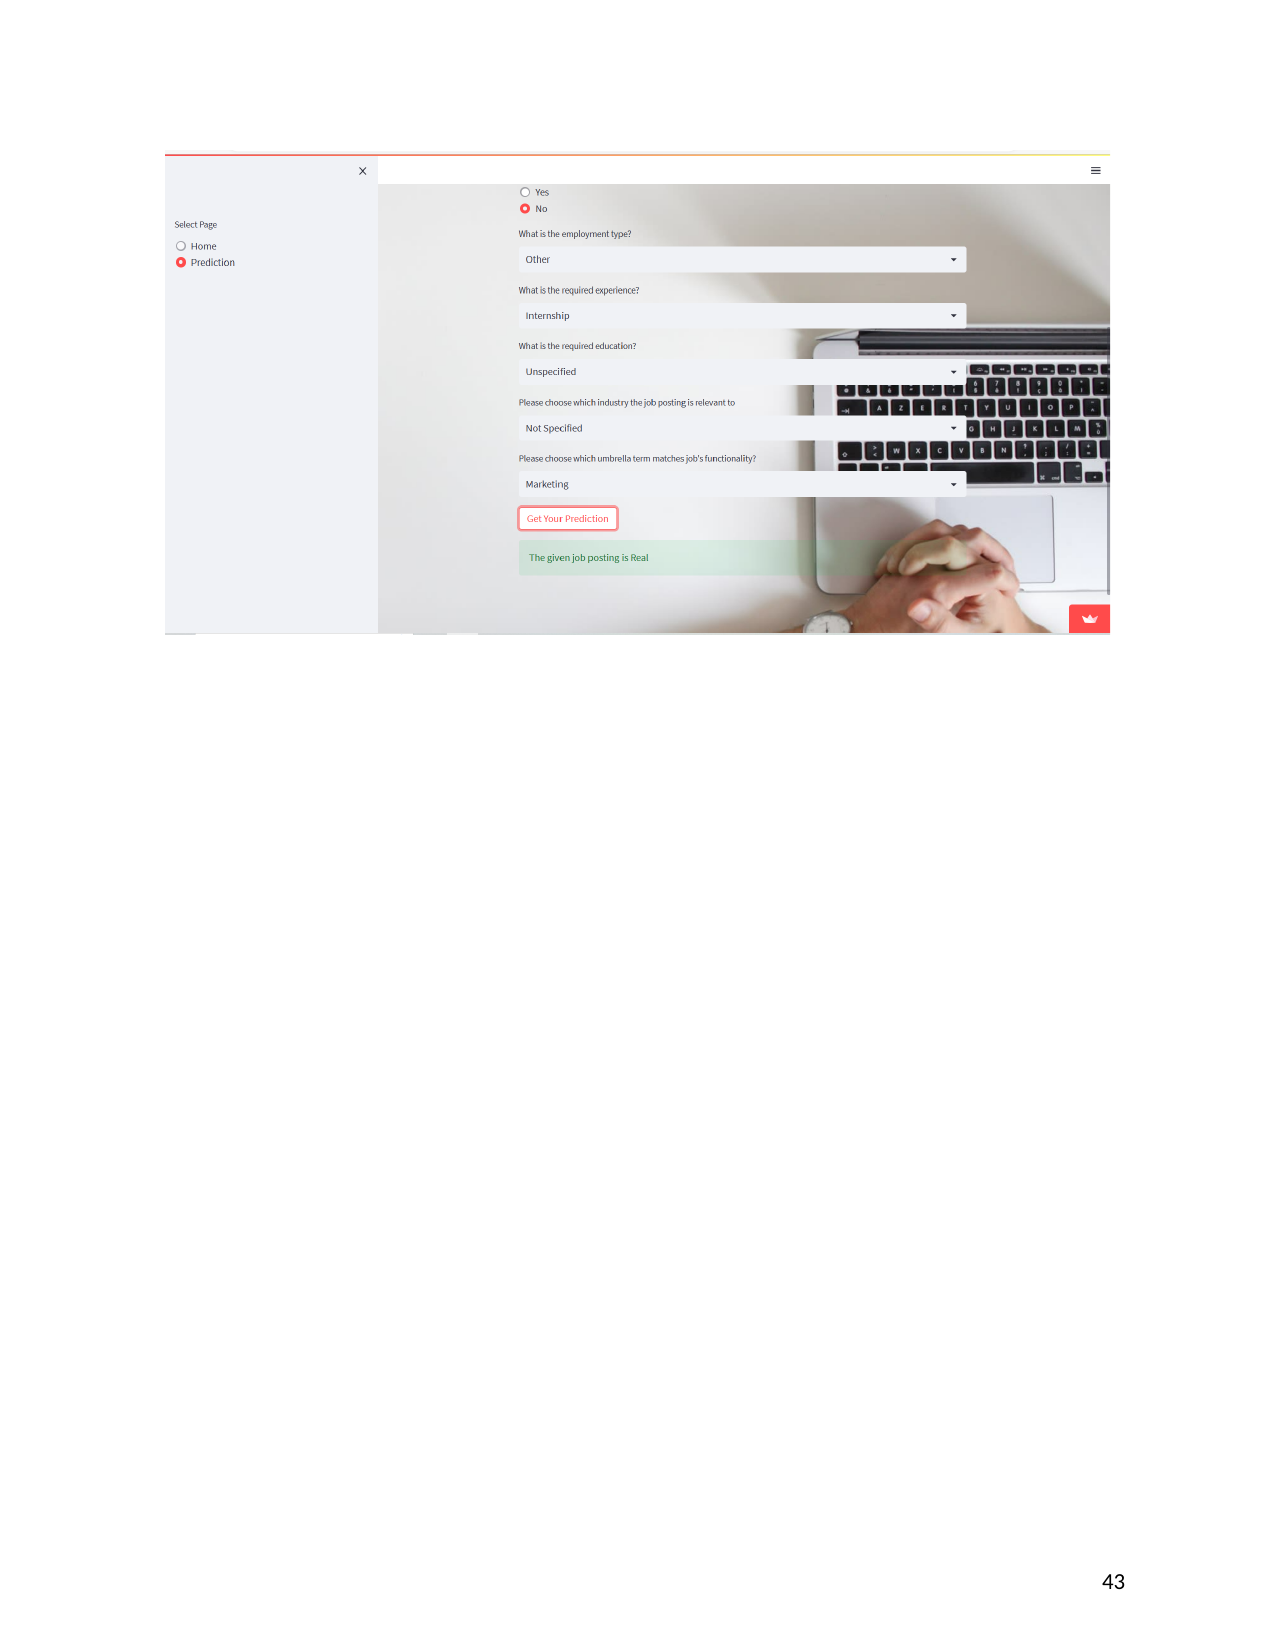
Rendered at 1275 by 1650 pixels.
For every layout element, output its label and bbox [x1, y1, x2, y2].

picture [165, 150, 1111, 635]
